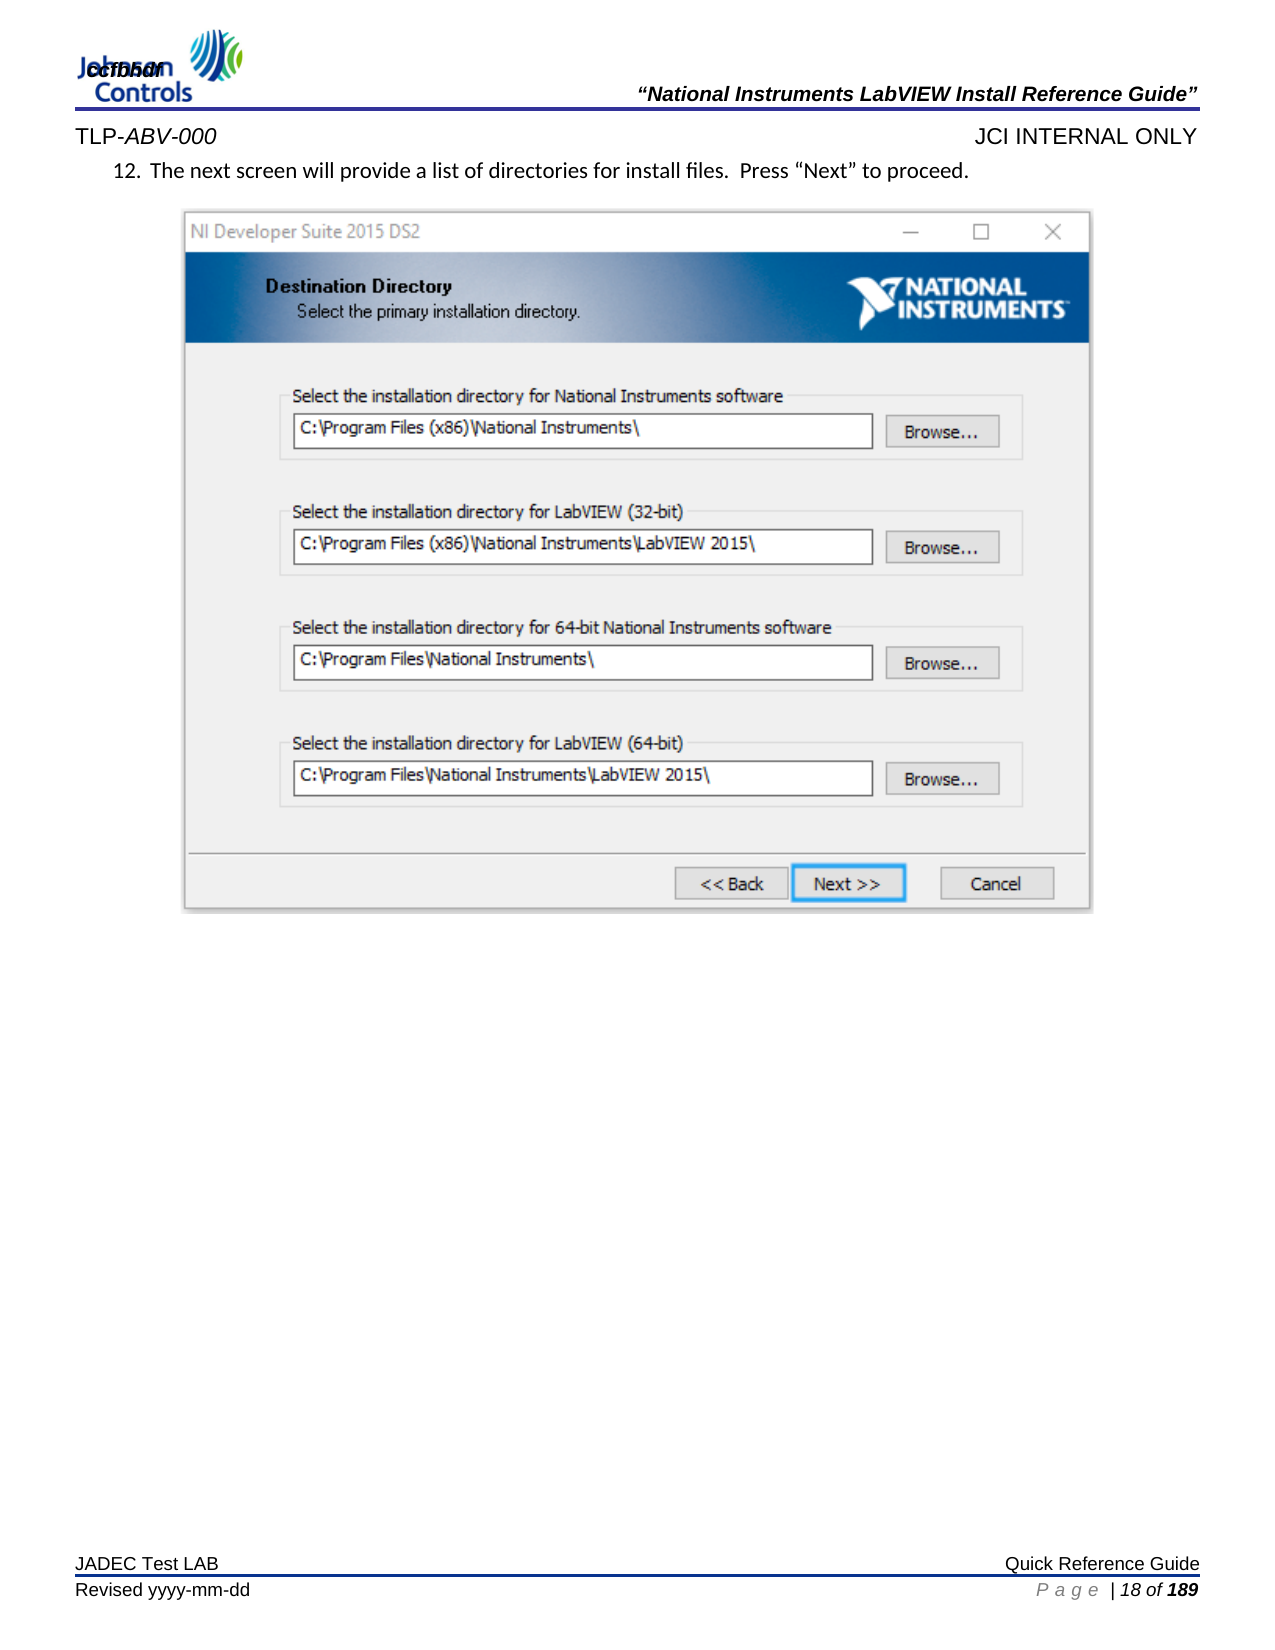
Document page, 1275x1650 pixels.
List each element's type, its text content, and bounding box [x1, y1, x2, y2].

picture [76, 26, 246, 105]
list The next screen will provide a list of directories for install files. Press “Next” to proceed. [112, 156, 1200, 184]
picture [178, 207, 1097, 914]
